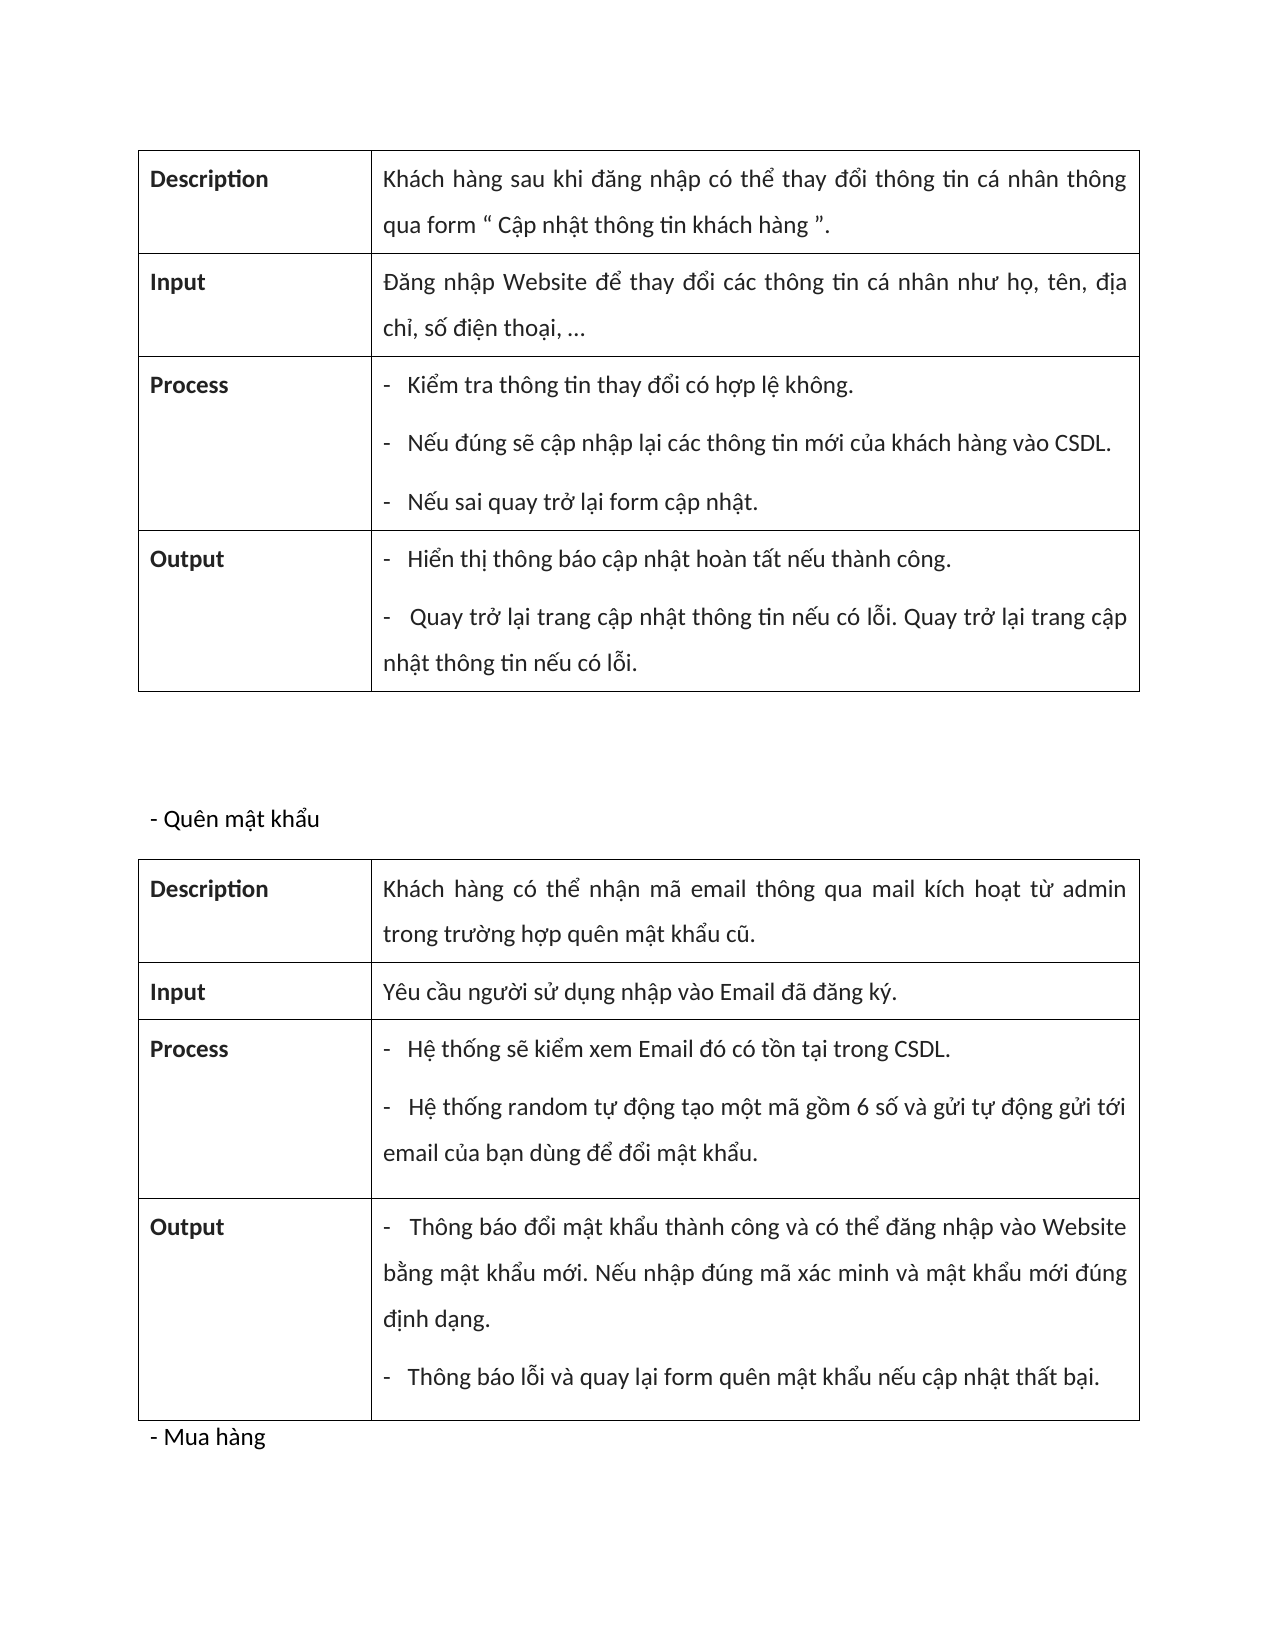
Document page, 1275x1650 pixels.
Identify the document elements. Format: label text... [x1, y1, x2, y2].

text - Quên mật khẩu [150, 803, 1125, 834]
table_cell - Hiển thị thông báo cập nhật hoàn tất nếu thành công. - Quay trở lại trang cập nhật thông tin nếu có lỗi. Quay trở lại trang cập nhật thông tin nếu có lỗi. [372, 531, 1139, 691]
table_cell Input [139, 254, 371, 356]
table_cell Output [139, 531, 371, 691]
table_header Khách hàng sau khi đăng nhập có thể thay đổi thông tin cá nhân thông qua form “ Cập nhật thông tin khách hàng ”. [372, 151, 1139, 253]
table_cell Đăng nhập Website để thay đổi các thông tin cá nhân như họ, tên, địa chỉ, số điện thoại, … [372, 254, 1139, 356]
table_header Description [139, 151, 371, 253]
text - Mua hàng [150, 1421, 1125, 1452]
table_cell Process [139, 357, 371, 529]
table_cell - Hệ thống sẽ kiểm xem Email đó có tồn tại trong CSDL. - Hệ thống random tự động tạo một mã gồm 6 số và gửi tự động gửi tới email của bạn dùng để đổi mật khẩu. [372, 1020, 1139, 1198]
table_cell Yêu cầu người sử dụng nhập vào Email đã đăng ký. [372, 963, 1139, 1019]
table_cell Input [139, 963, 371, 1019]
table_cell Output [139, 1199, 371, 1420]
table_header Khách hàng có thể nhận mã email thông qua mail kích hoạt từ admin trong trường hợp quên mật khẩu cũ. [372, 860, 1139, 962]
table_cell Process [139, 1020, 371, 1198]
table_header Description [139, 860, 371, 962]
table_cell - Kiểm tra thông tin thay đổi có hợp lệ không. - Nếu đúng sẽ cập nhập lại các thông tin mới của khách hàng vào CSDL. - Nếu sai quay trở lại form cập nhật. [372, 357, 1139, 529]
table_cell - Thông báo đổi mật khẩu thành công và có thể đăng nhập vào Website bằng mật khẩu mới. Nếu nhập đúng mã xác minh và mật khẩu mới đúng định dạng. - Thông báo lỗi và quay lại form quên mật khẩu nếu cập nhật thất bại. [372, 1199, 1139, 1420]
